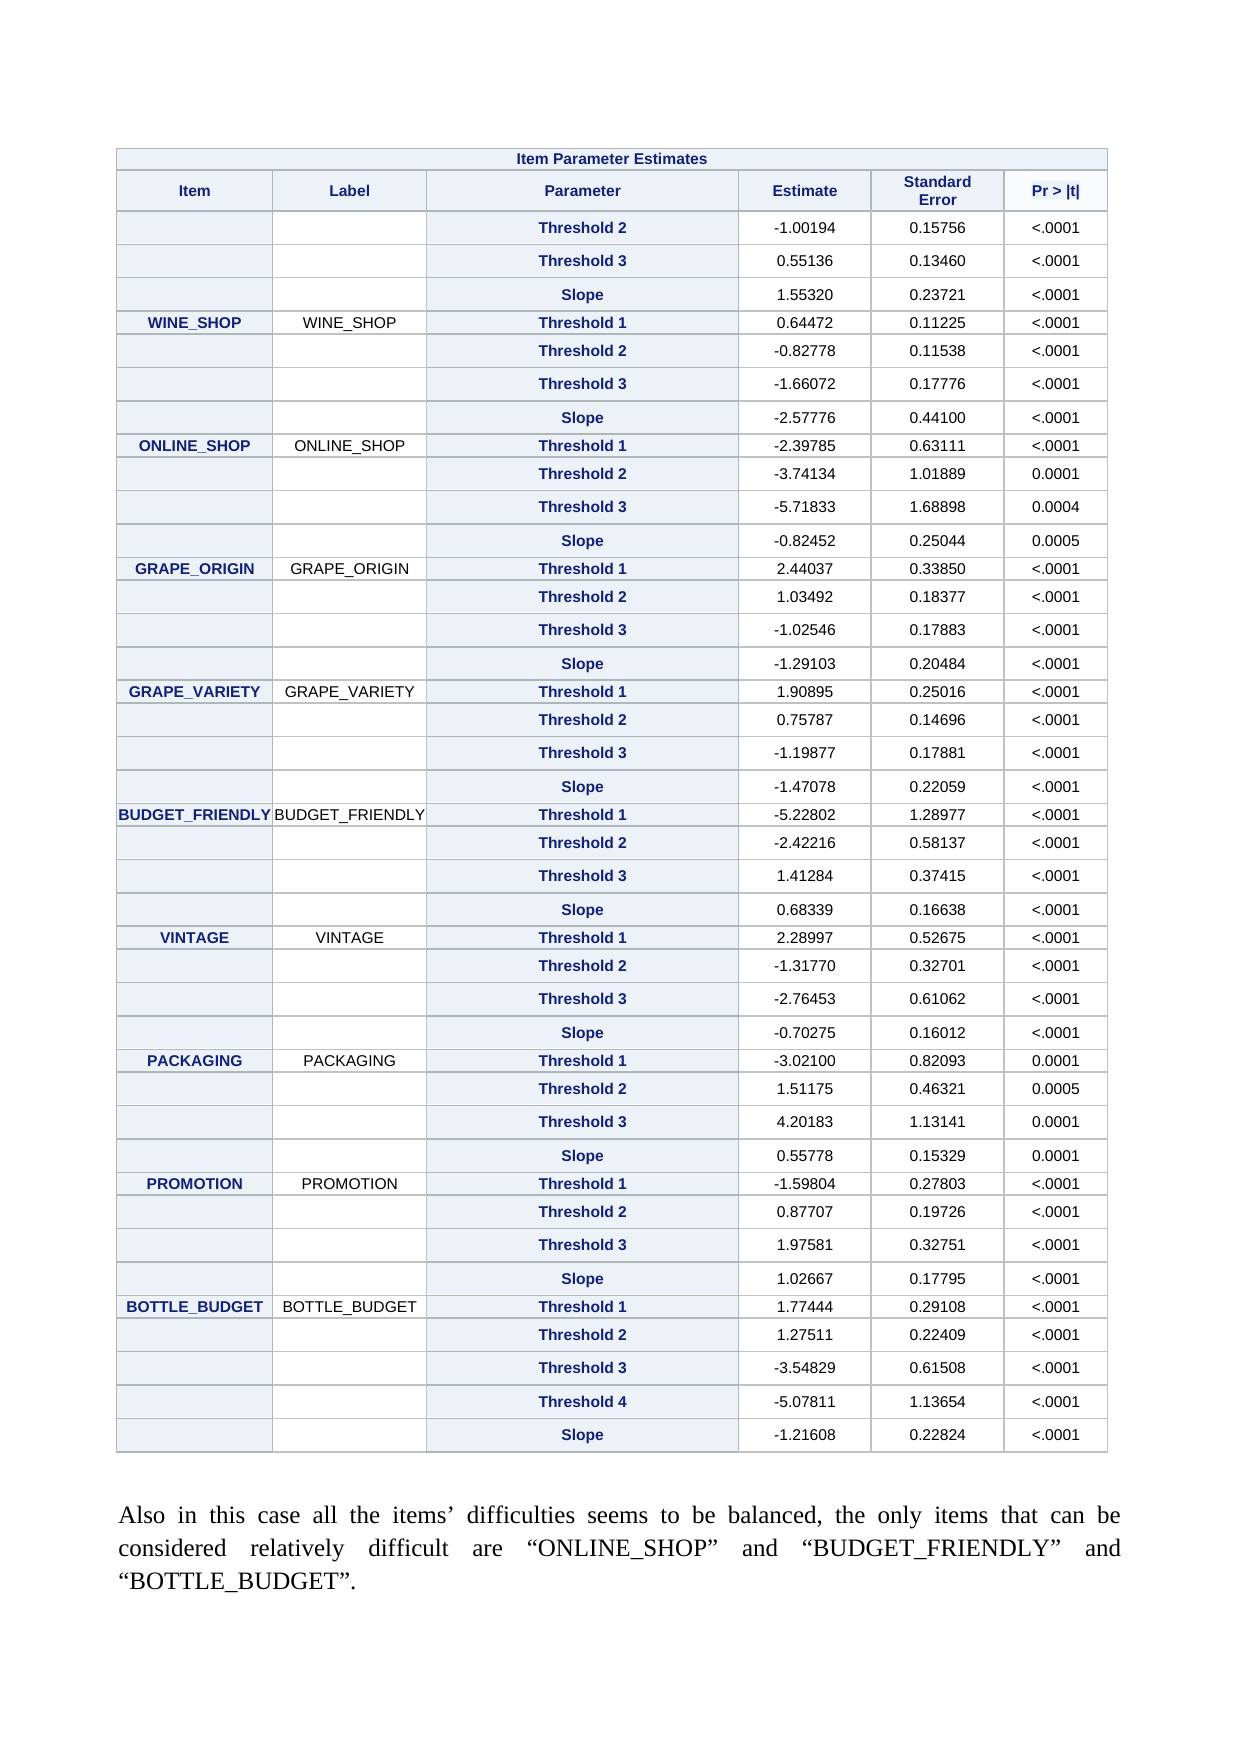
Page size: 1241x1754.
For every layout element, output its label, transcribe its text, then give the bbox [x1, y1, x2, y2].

table_cell Slope [427, 1140, 738, 1171]
table_cell 0.32701 [872, 950, 1003, 982]
table_cell Slope [427, 278, 738, 310]
table_cell <.0001 [1005, 278, 1107, 310]
table_cell 0.0001 [1005, 458, 1107, 489]
table_cell [117, 1263, 272, 1294]
table_cell [117, 983, 272, 1015]
table_cell Threshold 2 [427, 335, 738, 366]
table_cell 0.14696 [872, 704, 1003, 736]
table_cell Threshold 2 [427, 1073, 738, 1104]
table_cell ONLINE_SHOP [117, 435, 272, 456]
table_cell 0.58137 [872, 827, 1003, 858]
table_cell -5.07811 [739, 1386, 870, 1417]
table_cell -1.66072 [739, 368, 870, 400]
table_cell [273, 212, 426, 243]
table_cell [273, 983, 426, 1015]
table_cell Threshold 3 [427, 1106, 738, 1138]
table_cell -1.00194 [739, 212, 870, 243]
table_cell 0.13460 [872, 245, 1003, 277]
table_cell 0.15329 [872, 1140, 1003, 1171]
table_cell 0.55136 [739, 245, 870, 277]
table_cell -1.59804 [739, 1173, 870, 1194]
table_cell <.0001 [1005, 737, 1107, 769]
table_cell [117, 827, 272, 858]
table_cell <.0001 [1005, 558, 1107, 579]
table_cell 0.0001 [1005, 1106, 1107, 1138]
table_cell 0.29108 [872, 1296, 1003, 1317]
table_cell 0.32751 [872, 1229, 1003, 1261]
table_cell <.0001 [1005, 827, 1107, 858]
table_cell <.0001 [1005, 983, 1107, 1015]
table_cell <.0001 [1005, 894, 1107, 925]
table_header Item Parameter Estimates [117, 149, 1107, 169]
table_cell PACKAGING [117, 1050, 272, 1071]
table_cell 0.52675 [872, 927, 1003, 948]
table_cell 0.44100 [872, 402, 1003, 433]
table_cell [273, 245, 426, 277]
table_cell Threshold 1 [427, 804, 738, 825]
table_cell <.0001 [1005, 1229, 1107, 1261]
table_cell 0.25016 [872, 681, 1003, 702]
table_cell Threshold 3 [427, 368, 738, 400]
table_cell <.0001 [1005, 681, 1107, 702]
table_cell <.0001 [1005, 1173, 1107, 1194]
table_cell <.0001 [1005, 1296, 1107, 1317]
table_cell -5.71833 [739, 491, 870, 523]
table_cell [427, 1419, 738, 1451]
table_cell 0.63111 [872, 435, 1003, 456]
table_cell <.0001 [1005, 402, 1107, 433]
table_cell 1.51175 [739, 1073, 870, 1104]
table_cell <.0001 [1005, 435, 1107, 456]
table_cell [117, 491, 272, 523]
table_cell -0.82452 [739, 525, 870, 556]
table_cell ONLINE_SHOP [273, 435, 426, 456]
table_cell [117, 368, 272, 400]
table_cell BOTTLE_BUDGET [117, 1296, 272, 1317]
table_cell 1.77444 [739, 1296, 870, 1317]
table_cell [273, 614, 426, 646]
table_cell <.0001 [1005, 212, 1107, 243]
table_cell <.0001 [1005, 1319, 1107, 1351]
table_cell [117, 212, 272, 243]
table_cell 1.02667 [739, 1263, 870, 1294]
table_cell 1.13141 [872, 1106, 1003, 1138]
table_cell [117, 1017, 272, 1048]
table_cell [117, 1319, 272, 1351]
table_cell 0.17776 [872, 368, 1003, 400]
table_cell [117, 950, 272, 982]
table_cell [117, 614, 272, 646]
table_cell Threshold 3 [427, 737, 738, 769]
table_cell 0.61508 [872, 1352, 1003, 1384]
table_cell -3.02100 [739, 1050, 870, 1071]
table_cell <.0001 [1005, 950, 1107, 982]
table_cell 2.44037 [739, 558, 870, 579]
table_cell Threshold 1 [427, 312, 738, 333]
table_cell PACKAGING [273, 1050, 426, 1071]
table_cell Pr > |t| [1005, 171, 1107, 210]
table_cell 0.22409 [872, 1319, 1003, 1351]
table_cell [273, 1106, 426, 1138]
table_cell [273, 950, 426, 982]
table_cell [273, 1229, 426, 1261]
table_cell -5.22802 [739, 804, 870, 825]
table_cell [273, 648, 426, 679]
table_cell [273, 368, 426, 400]
table_cell 0.37415 [872, 860, 1003, 892]
table_cell VINTAGE [117, 927, 272, 948]
table_cell 0.0005 [1005, 1073, 1107, 1104]
table_cell 0.17795 [872, 1263, 1003, 1294]
table_cell -2.57776 [739, 402, 870, 433]
table_cell [273, 894, 426, 925]
table_cell 1.55320 [739, 278, 870, 310]
table_cell 0.23721 [872, 278, 1003, 310]
table_cell -1.47078 [739, 771, 870, 802]
table_cell 0.64472 [739, 312, 870, 333]
table_cell 2.28997 [739, 927, 870, 948]
table_cell -2.42216 [739, 827, 870, 858]
table_cell Slope [427, 402, 738, 433]
table_cell Slope [427, 771, 738, 802]
table_cell 4.20183 [739, 1106, 870, 1138]
table_cell <.0001 [1005, 312, 1107, 333]
table_cell [273, 1263, 426, 1294]
table_cell 1.01889 [872, 458, 1003, 489]
table_cell GRAPE_ORIGIN [117, 558, 272, 579]
table_cell <.0001 [1005, 771, 1107, 802]
table_cell [117, 402, 272, 433]
table_cell PROMOTION [117, 1173, 272, 1194]
table_cell Slope [427, 525, 738, 556]
table_cell -3.74134 [739, 458, 870, 489]
table_cell [117, 458, 272, 489]
table_cell 0.18377 [872, 581, 1003, 612]
table_cell [117, 335, 272, 366]
table_cell Threshold 2 [427, 212, 738, 243]
table_cell Threshold 2 [427, 581, 738, 612]
table_cell WINE_SHOP [273, 312, 426, 333]
table_cell <.0001 [1005, 581, 1107, 612]
table_cell VINTAGE [273, 927, 426, 948]
table_cell Threshold 2 [427, 1319, 738, 1351]
table_cell [117, 1073, 272, 1104]
table_cell Threshold 3 [427, 245, 738, 277]
table_cell Threshold 2 [427, 458, 738, 489]
table_cell [117, 1106, 272, 1138]
table_cell Threshold 1 [427, 927, 738, 948]
table_cell [273, 771, 426, 802]
table_cell 0.87707 [739, 1196, 870, 1228]
table_cell Threshold 3 [427, 983, 738, 1015]
table_cell Threshold 2 [427, 1196, 738, 1228]
table_cell -0.82778 [739, 335, 870, 366]
table_cell Threshold 3 [427, 1229, 738, 1261]
table_cell 1.68898 [872, 491, 1003, 523]
table_cell -3.54829 [739, 1352, 870, 1384]
table_cell [273, 335, 426, 366]
table_cell Estimate [739, 171, 870, 210]
table_cell [273, 1073, 426, 1104]
table_cell -2.39785 [739, 435, 870, 456]
table_cell [117, 525, 272, 556]
table_cell BOTTLE_BUDGET [273, 1296, 426, 1317]
table_cell GRAPE_VARIETY [273, 681, 426, 702]
table_cell Parameter [427, 171, 738, 210]
table_cell Threshold 1 [427, 1050, 738, 1071]
table_cell Threshold 3 [427, 860, 738, 892]
table_cell 0.16638 [872, 894, 1003, 925]
table_cell [117, 704, 272, 736]
text Also in this case all the items’ difficulties seems to be balanced, the only items that can be considered relatively difficult are “ONLINE_SHOP” and “BUDGET_FRIENDLY” and “BOTTLE_BUDGET”. [118, 1500, 1122, 1595]
table_cell 0.20484 [872, 648, 1003, 679]
table_cell 1.27511 [739, 1319, 870, 1351]
table_cell 1.13654 [872, 1386, 1003, 1417]
table_cell Item [117, 171, 272, 210]
table_cell Threshold 1 [427, 1296, 738, 1317]
table_cell [273, 458, 426, 489]
table_cell <.0001 [1005, 1386, 1107, 1417]
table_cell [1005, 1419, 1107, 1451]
table_cell [117, 1196, 272, 1228]
table_cell Threshold 2 [427, 704, 738, 736]
table_cell 1.97581 [739, 1229, 870, 1261]
table_cell 1.90895 [739, 681, 870, 702]
table_cell Standard Error [872, 171, 1003, 210]
table_cell [117, 245, 272, 277]
table_cell Threshold 2 [427, 950, 738, 982]
table_cell <.0001 [1005, 860, 1107, 892]
table_cell [273, 704, 426, 736]
table_cell [117, 1352, 272, 1384]
table_cell 1.28977 [872, 804, 1003, 825]
table_cell [273, 278, 426, 310]
table_cell <.0001 [1005, 368, 1107, 400]
table_cell [273, 1017, 426, 1048]
table_cell -1.31770 [739, 950, 870, 982]
table_cell [273, 581, 426, 612]
table_cell 0.25044 [872, 525, 1003, 556]
table_cell 0.17883 [872, 614, 1003, 646]
table_cell <.0001 [1005, 335, 1107, 366]
table_cell [273, 1196, 426, 1228]
table_cell Threshold 3 [427, 491, 738, 523]
table_cell Threshold 3 [427, 1352, 738, 1384]
table_cell [117, 737, 272, 769]
table_cell 1.03492 [739, 581, 870, 612]
table_cell 0.0004 [1005, 491, 1107, 523]
table_cell Slope [427, 648, 738, 679]
table_cell Slope [427, 1017, 738, 1048]
table_cell Threshold 4 [427, 1386, 738, 1417]
table_cell -0.70275 [739, 1017, 870, 1048]
table_cell 0.0001 [1005, 1050, 1107, 1071]
table_cell [273, 1352, 426, 1384]
table_cell <.0001 [1005, 245, 1107, 277]
table_cell Threshold 3 [427, 614, 738, 646]
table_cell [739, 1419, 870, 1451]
table_cell -1.29103 [739, 648, 870, 679]
table_cell 0.11225 [872, 312, 1003, 333]
table_cell 0.0005 [1005, 525, 1107, 556]
table_cell 0.55778 [739, 1140, 870, 1171]
table_cell Slope [427, 894, 738, 925]
table_cell [273, 827, 426, 858]
table_cell 0.11538 [872, 335, 1003, 366]
table_cell Threshold 1 [427, 558, 738, 579]
table_cell Threshold 1 [427, 681, 738, 702]
table_cell [273, 402, 426, 433]
table_cell GRAPE_ORIGIN [273, 558, 426, 579]
table_cell WINE_SHOP [117, 312, 272, 333]
table_cell 0.19726 [872, 1196, 1003, 1228]
table_cell -1.02546 [739, 614, 870, 646]
table_cell 0.61062 [872, 983, 1003, 1015]
table_cell -1.19877 [739, 737, 870, 769]
table_cell [273, 860, 426, 892]
table_cell [273, 737, 426, 769]
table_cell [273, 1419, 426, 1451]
table_cell Threshold 2 [427, 827, 738, 858]
table_cell [117, 648, 272, 679]
table_cell 1.41284 [739, 860, 870, 892]
table_cell <.0001 [1005, 927, 1107, 948]
table_cell 0.0001 [1005, 1140, 1107, 1171]
table_cell 0.22059 [872, 771, 1003, 802]
table_cell [273, 1386, 426, 1417]
table_cell <.0001 [1005, 1196, 1107, 1228]
table_cell <.0001 [1005, 704, 1107, 736]
table_cell [273, 1140, 426, 1171]
table_cell PROMOTION [273, 1173, 426, 1194]
table_cell <.0001 [1005, 1263, 1107, 1294]
table_cell 0.17881 [872, 737, 1003, 769]
table_cell <.0001 [1005, 804, 1107, 825]
table_cell 0.33850 [872, 558, 1003, 579]
table_cell <.0001 [1005, 614, 1107, 646]
table_cell [273, 525, 426, 556]
table_cell GRAPE_VARIETY [117, 681, 272, 702]
table_cell [117, 894, 272, 925]
table_cell [273, 1319, 426, 1351]
table_cell Threshold 1 [427, 435, 738, 456]
table_cell Slope [427, 1263, 738, 1294]
table_cell -2.76453 [739, 983, 870, 1015]
table_cell <.0001 [1005, 648, 1107, 679]
table_cell [273, 491, 426, 523]
table_cell [117, 1140, 272, 1171]
table_cell 0.75787 [739, 704, 870, 736]
table_cell [117, 581, 272, 612]
table_cell <.0001 [1005, 1352, 1107, 1384]
table_cell 0.82093 [872, 1050, 1003, 1071]
table_cell [117, 1419, 272, 1451]
table_cell Threshold 1 [427, 1173, 738, 1194]
table_cell [117, 771, 272, 802]
table_cell 0.46321 [872, 1073, 1003, 1104]
table_cell Label [273, 171, 426, 210]
table_cell <.0001 [1005, 1017, 1107, 1048]
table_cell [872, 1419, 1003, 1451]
table_cell [117, 1229, 272, 1261]
table_cell 0.27803 [872, 1173, 1003, 1194]
table_cell [117, 1386, 272, 1417]
table_cell 0.68339 [739, 894, 870, 925]
table_cell [117, 278, 272, 310]
table_cell [117, 860, 272, 892]
table_cell 0.16012 [872, 1017, 1003, 1048]
table_cell 0.15756 [872, 212, 1003, 243]
